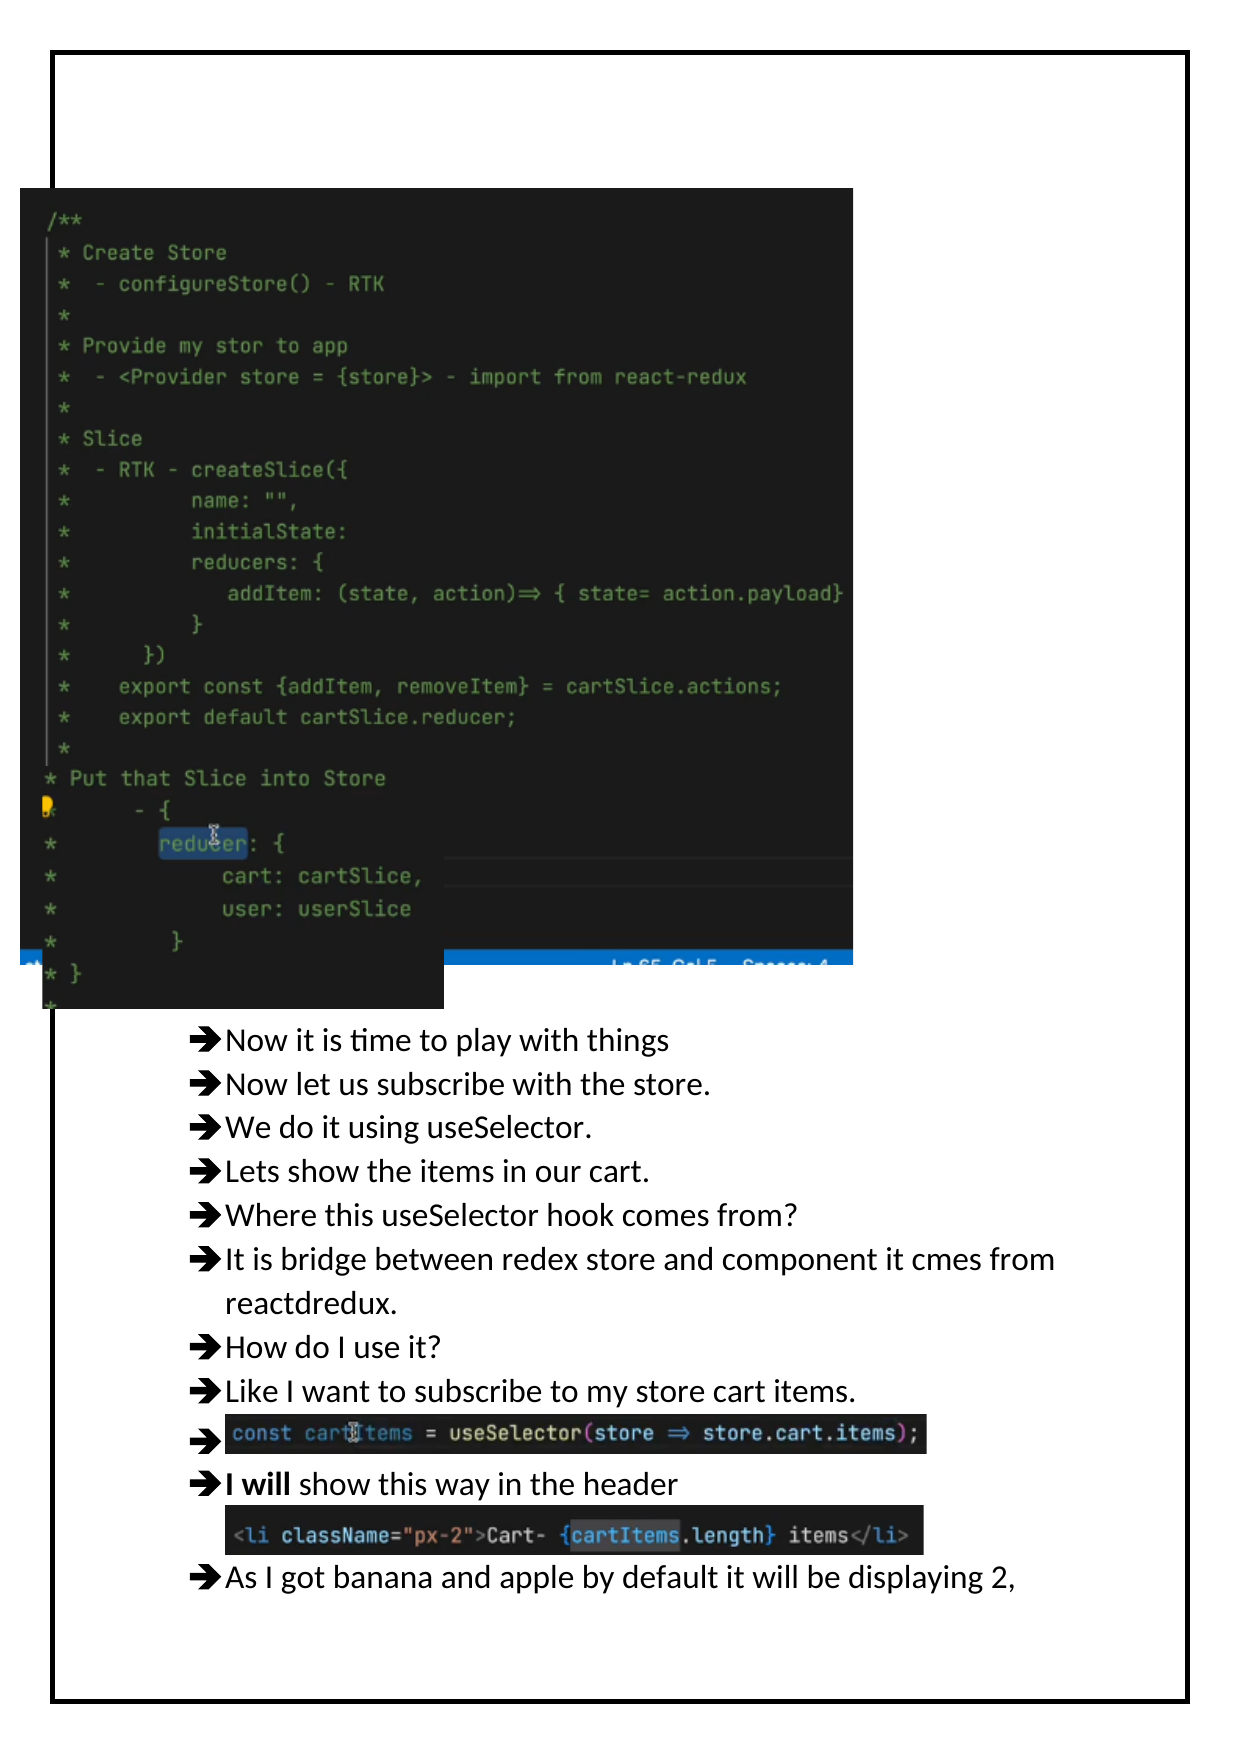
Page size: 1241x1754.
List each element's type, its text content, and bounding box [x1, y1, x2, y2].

picture [225, 1414, 927, 1454]
picture [225, 1505, 924, 1555]
list As I got banana and apple by default it will be displaying 2, [187, 1556, 1090, 1597]
list It is bridge between redex store and component it cmes from reactdredux. [187, 1238, 1090, 1323]
list Now let us subscribe with the store. [187, 1062, 1090, 1103]
list Lets show the items in our cart. [187, 1150, 1090, 1191]
list Like I want to subscribe to my store cart items. [187, 1370, 1090, 1411]
list How do I use it? [187, 1326, 1090, 1367]
list Now it is time to play with things [187, 1018, 1090, 1059]
picture [18, 188, 854, 1007]
list We do it using useSelector. [187, 1106, 1090, 1147]
list Where this useSelector hook comes from? [187, 1194, 1090, 1235]
